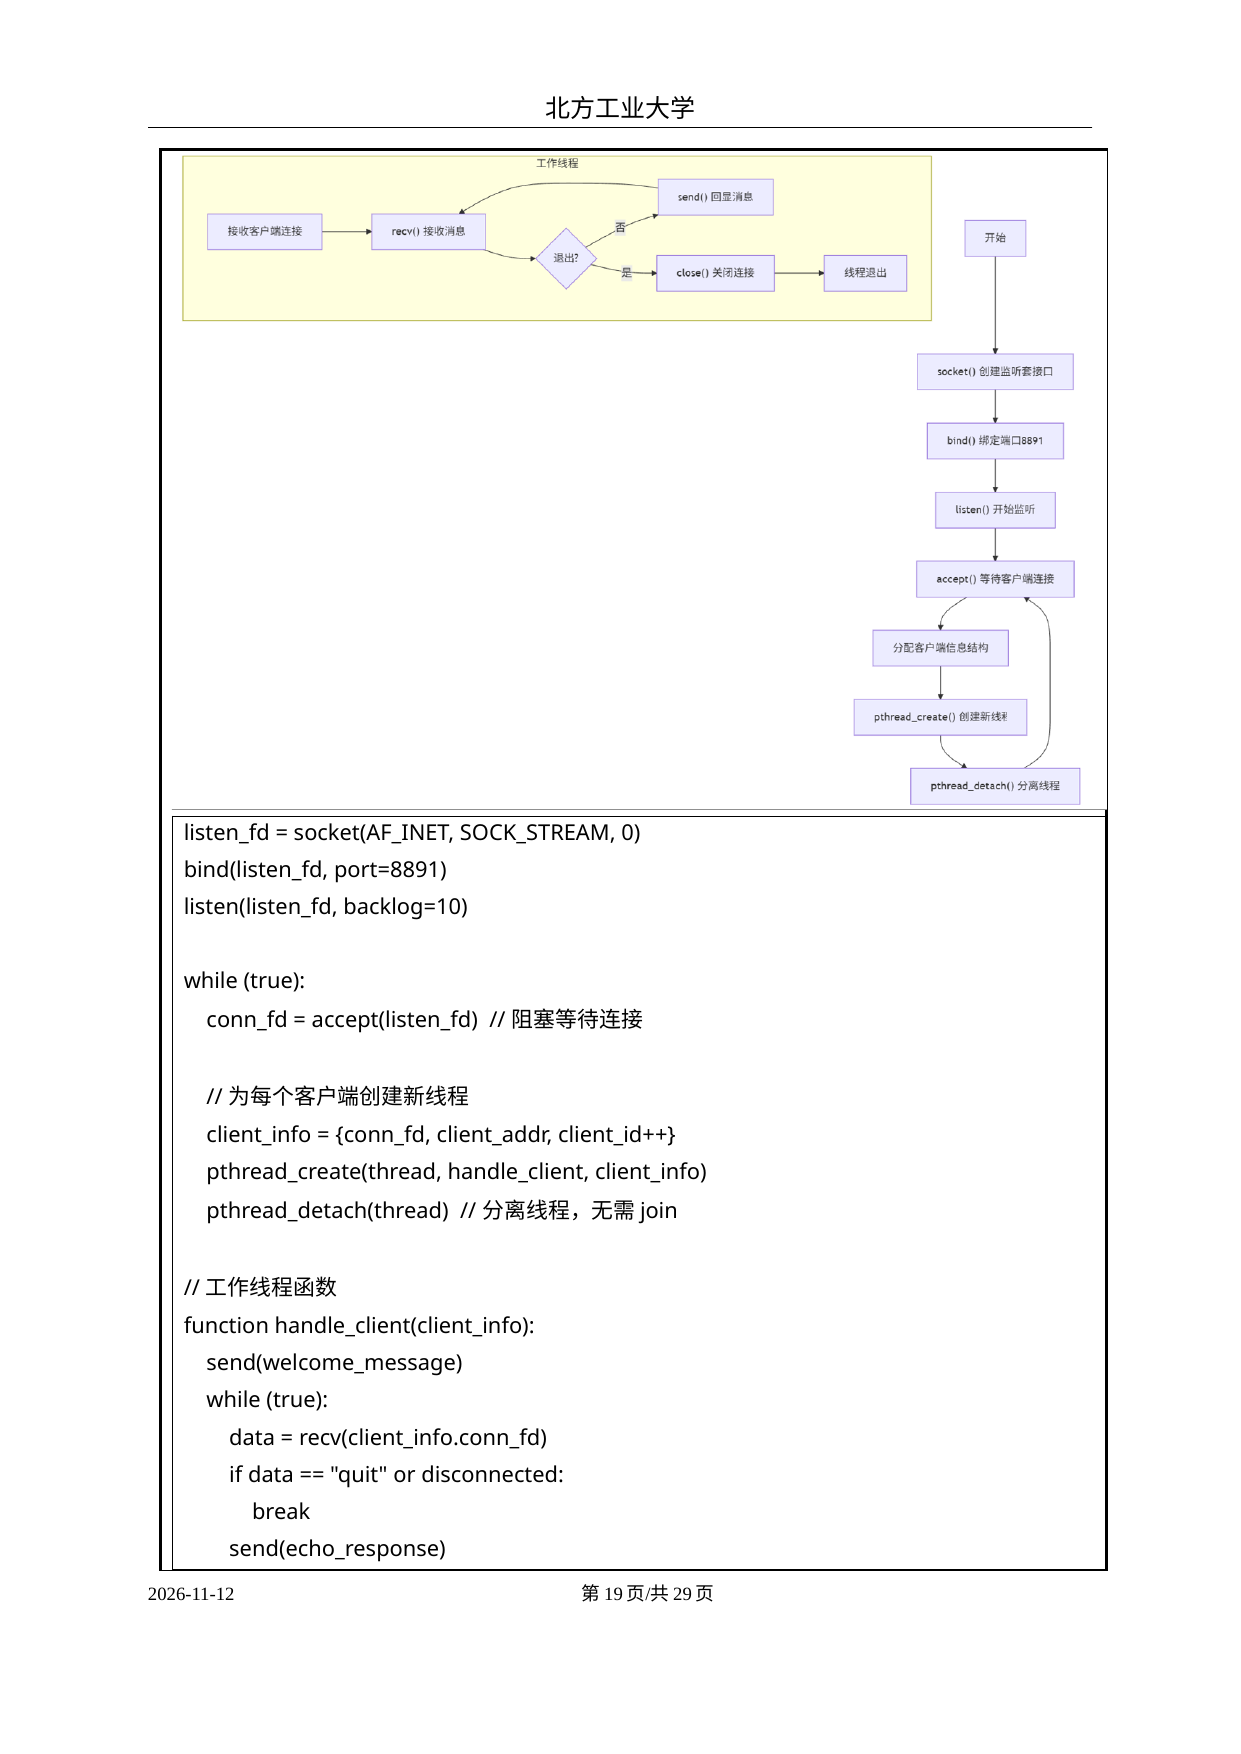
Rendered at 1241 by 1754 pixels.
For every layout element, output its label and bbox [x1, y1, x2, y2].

picture [171, 151, 1107, 810]
table_cell [162, 151, 1105, 1570]
